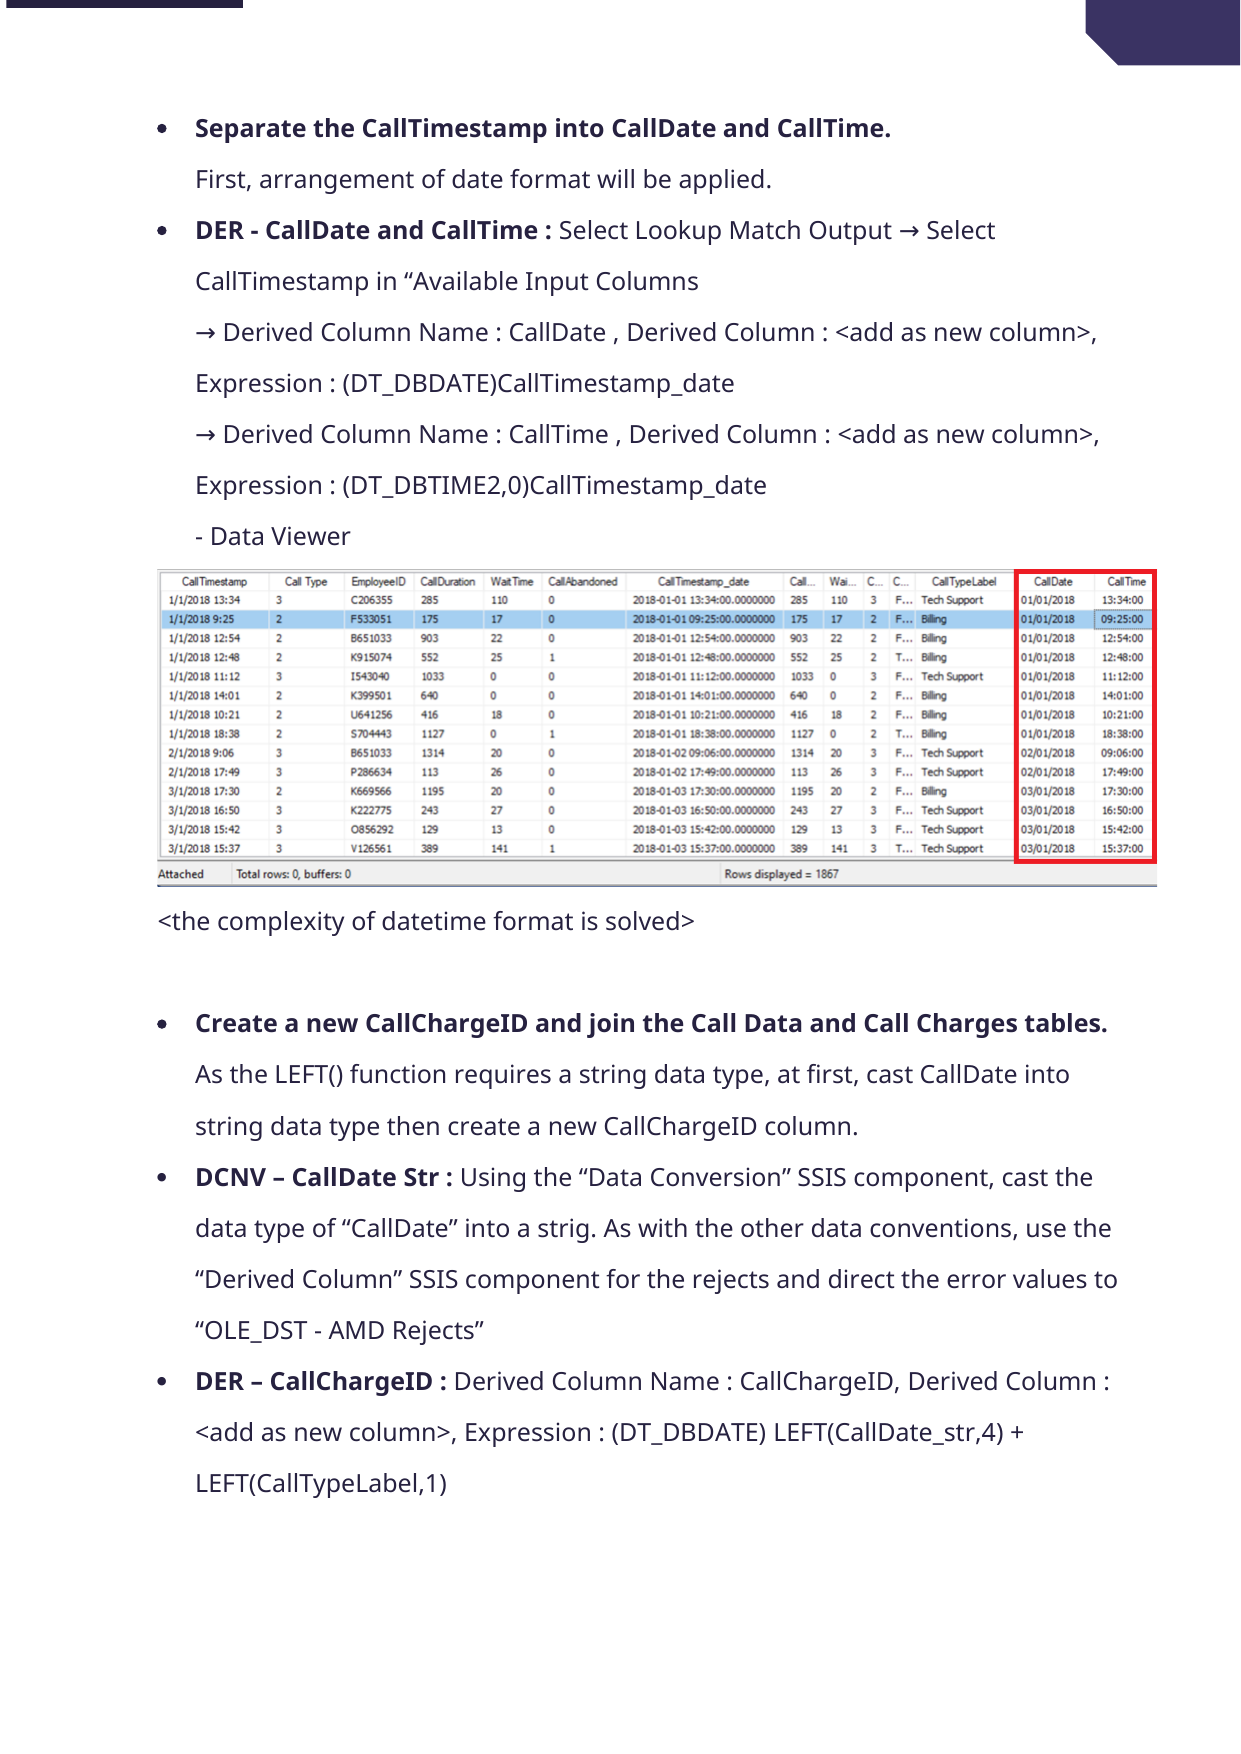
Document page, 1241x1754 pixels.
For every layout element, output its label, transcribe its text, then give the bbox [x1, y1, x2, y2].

list As the LEFT() function requires a string data type, at first, cast CallDate into string data type then create a new CallChargeID column. [195, 1057, 1120, 1142]
list Separate the CallTimestamp into CallDate and CallTime. [157, 110, 1120, 144]
list Create a new CallChargeID and join the Call Data and Call Charges tables. [157, 1006, 1120, 1040]
picture [157, 569, 1158, 887]
list DCNV – CallDate Str : Using the “Data Conversion” SSIS component, cast the data type of “CallDate” into a strig. As with the other data conventions, use the “Derived Column” SSIS component for the rejects and direct the error values to “OLE_DST - AMD Rejects” [157, 1159, 1120, 1346]
list First, arrangement of date format will be applied. [195, 161, 1120, 196]
list DER – CallChargeID : Derived Column Name : CallChargeID, Derived Column : <add as new column>, Expression : (DT_DBDATE) LEFT(CallDate_str,4) + LEFT(CallTypeLabel,1) [157, 1363, 1120, 1499]
list DER - CallDate and CallTime : Select Lookup Match Output → Select CallTimestamp in “Available Input Columns → Derived Column Name : CallDate , Derived Column : <add as new column>, Expression : (DT_DBDATE)CallTimestamp_date → Derived Column Name : CallTime , Derived Column : <add as new column>, Expression : (DT_DBTIME2,0)CallTimestamp_date - Data Viewer [157, 212, 1120, 553]
list <the complexity of datetime format is solved> [157, 887, 1120, 938]
